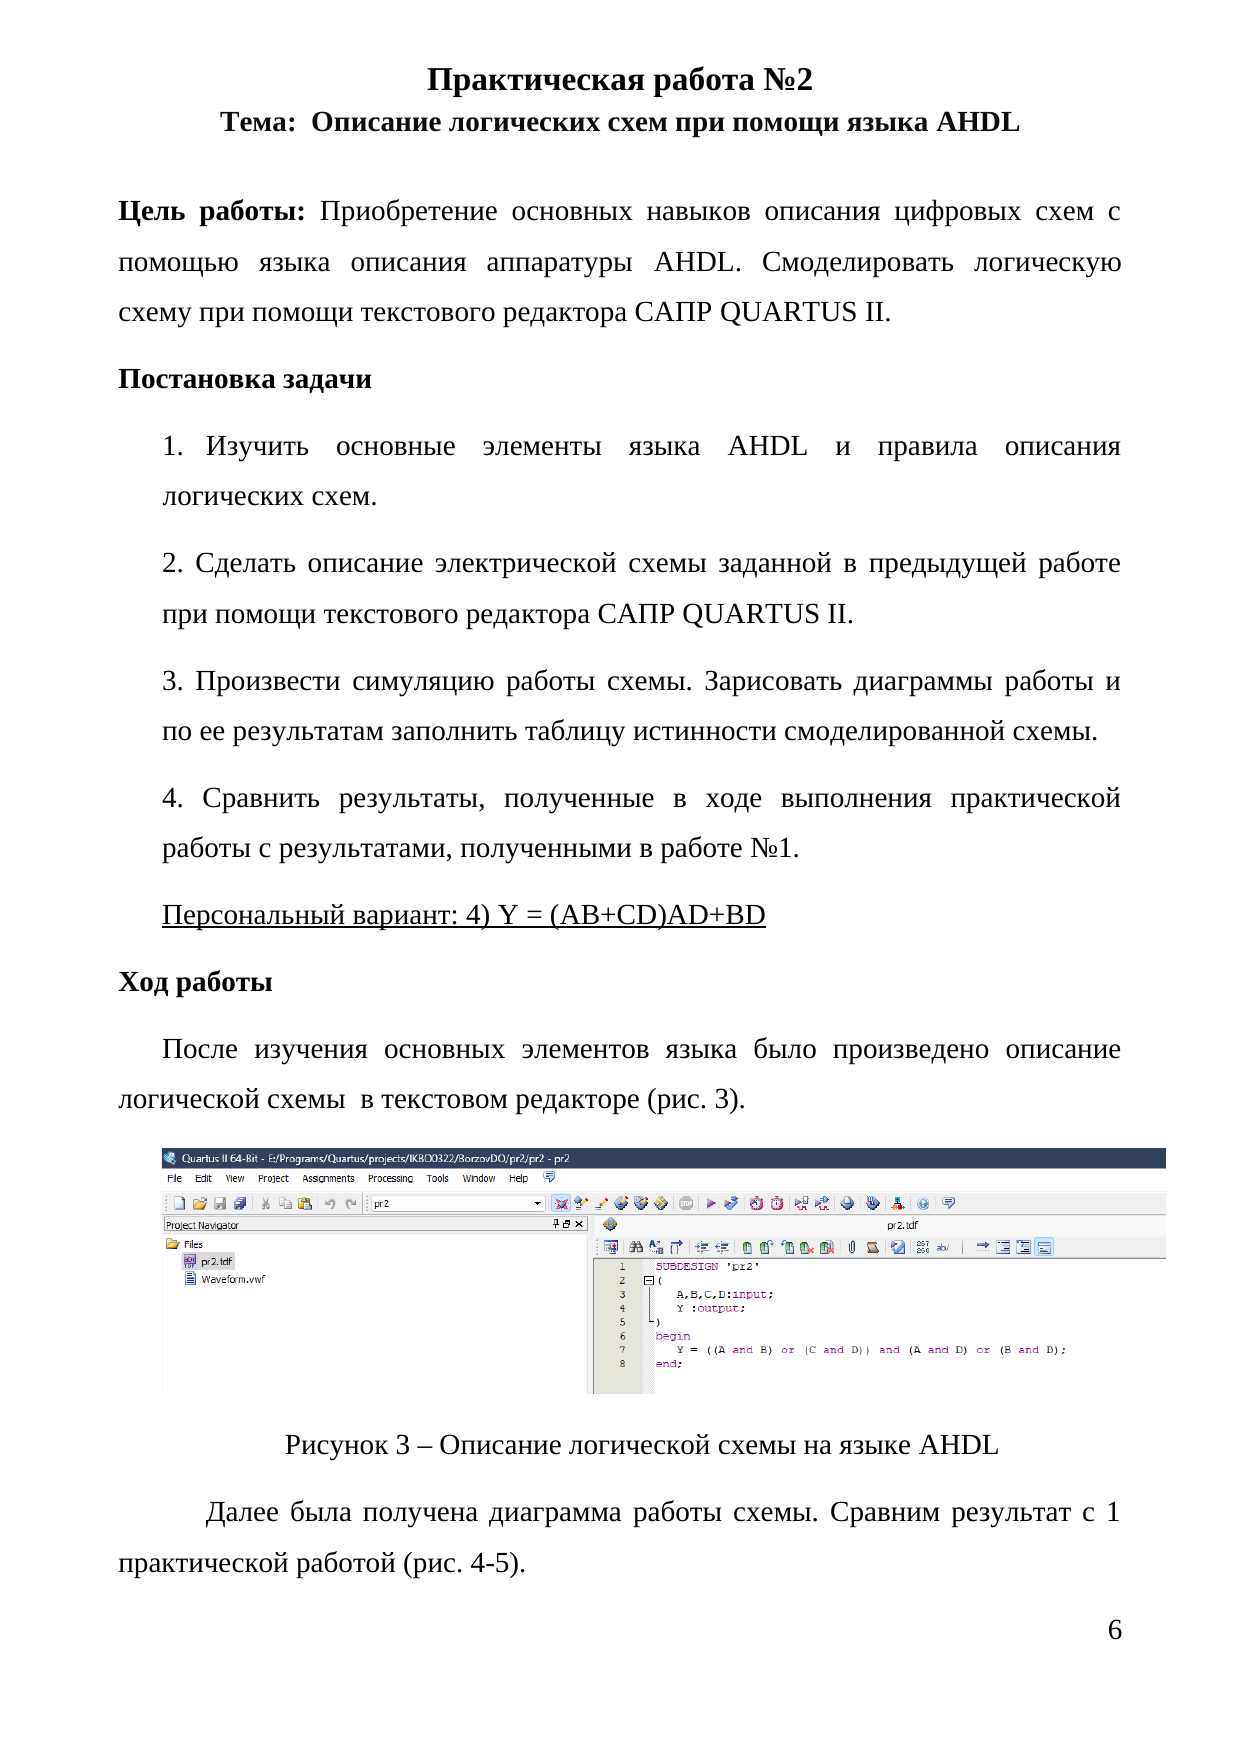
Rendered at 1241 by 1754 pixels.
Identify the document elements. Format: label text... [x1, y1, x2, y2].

text 3. Произвести симуляцию работы схемы. Зарисовать диаграммы работы и по ее результатам заполнить таблицу истинности смоделированной схемы. [162, 663, 1122, 747]
text После изучения основных элементов языка было произведено описание логической схемы в текстовом редакторе (рис. 3). [118, 1031, 1122, 1115]
subtitle Практическая работа №2 [118, 59, 1122, 97]
text Постановка задачи [118, 361, 1122, 395]
text Цель работы: Приобретение основных навыков описания цифровых схем с помощью языка описания аппаратуры AHDL. Смоделировать логическую схему при помощи текстового редактора САПР QUARTUS II. [118, 193, 1122, 328]
text Персональный вариант: 4) Y = (AB+CD)AD+BD [118, 897, 1122, 931]
picture [161, 1148, 1166, 1394]
text 4. Сравнить результаты, полученные в ходе выполнения практической работы с результатами, полученными в работе №1. [162, 780, 1122, 864]
text Ход работы [118, 964, 1122, 998]
subtitle Тема: Описание логических схем при помощи языка AHDL [118, 104, 1122, 138]
list Изучить основные элементы языка AHDL и правила описания логических схем. [162, 428, 1122, 512]
text Далее была получена диаграмма работы схемы. Сравним результат с 1 практической работой (рис. 4-5). [118, 1494, 1122, 1578]
text Рисунок 3 – Описание логической схемы на языке AHDL [162, 1427, 1122, 1461]
text 2. Сделать описание электрической схемы заданной в предыдущей работе при помощи текстового редактора САПР QUARTUS II. [162, 545, 1122, 629]
